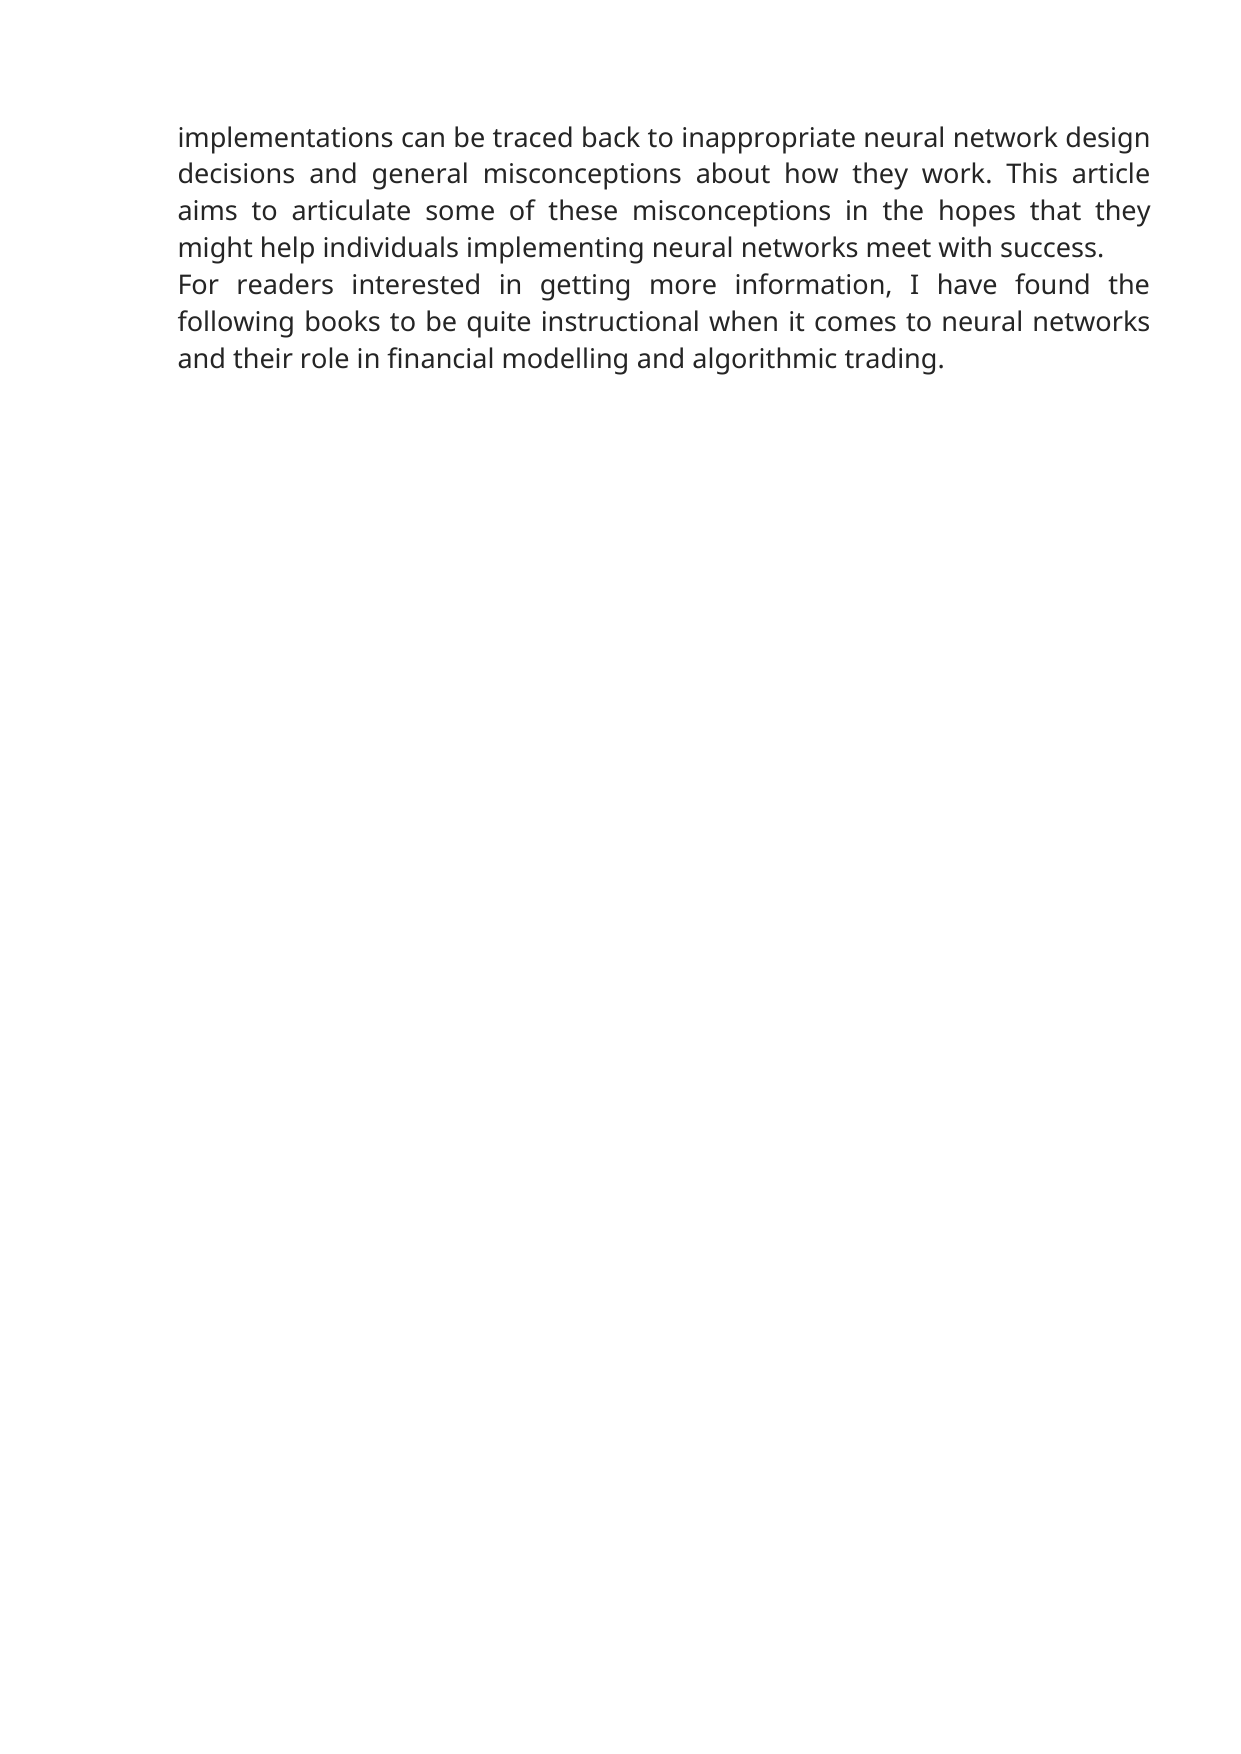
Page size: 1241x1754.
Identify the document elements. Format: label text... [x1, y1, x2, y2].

text For readers interested in getting more information, I have found the following books to be quite instructional when it comes to neural networks and their role in financial modelling and algorithmic trading. [177, 266, 1152, 376]
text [177, 118, 1152, 266]
